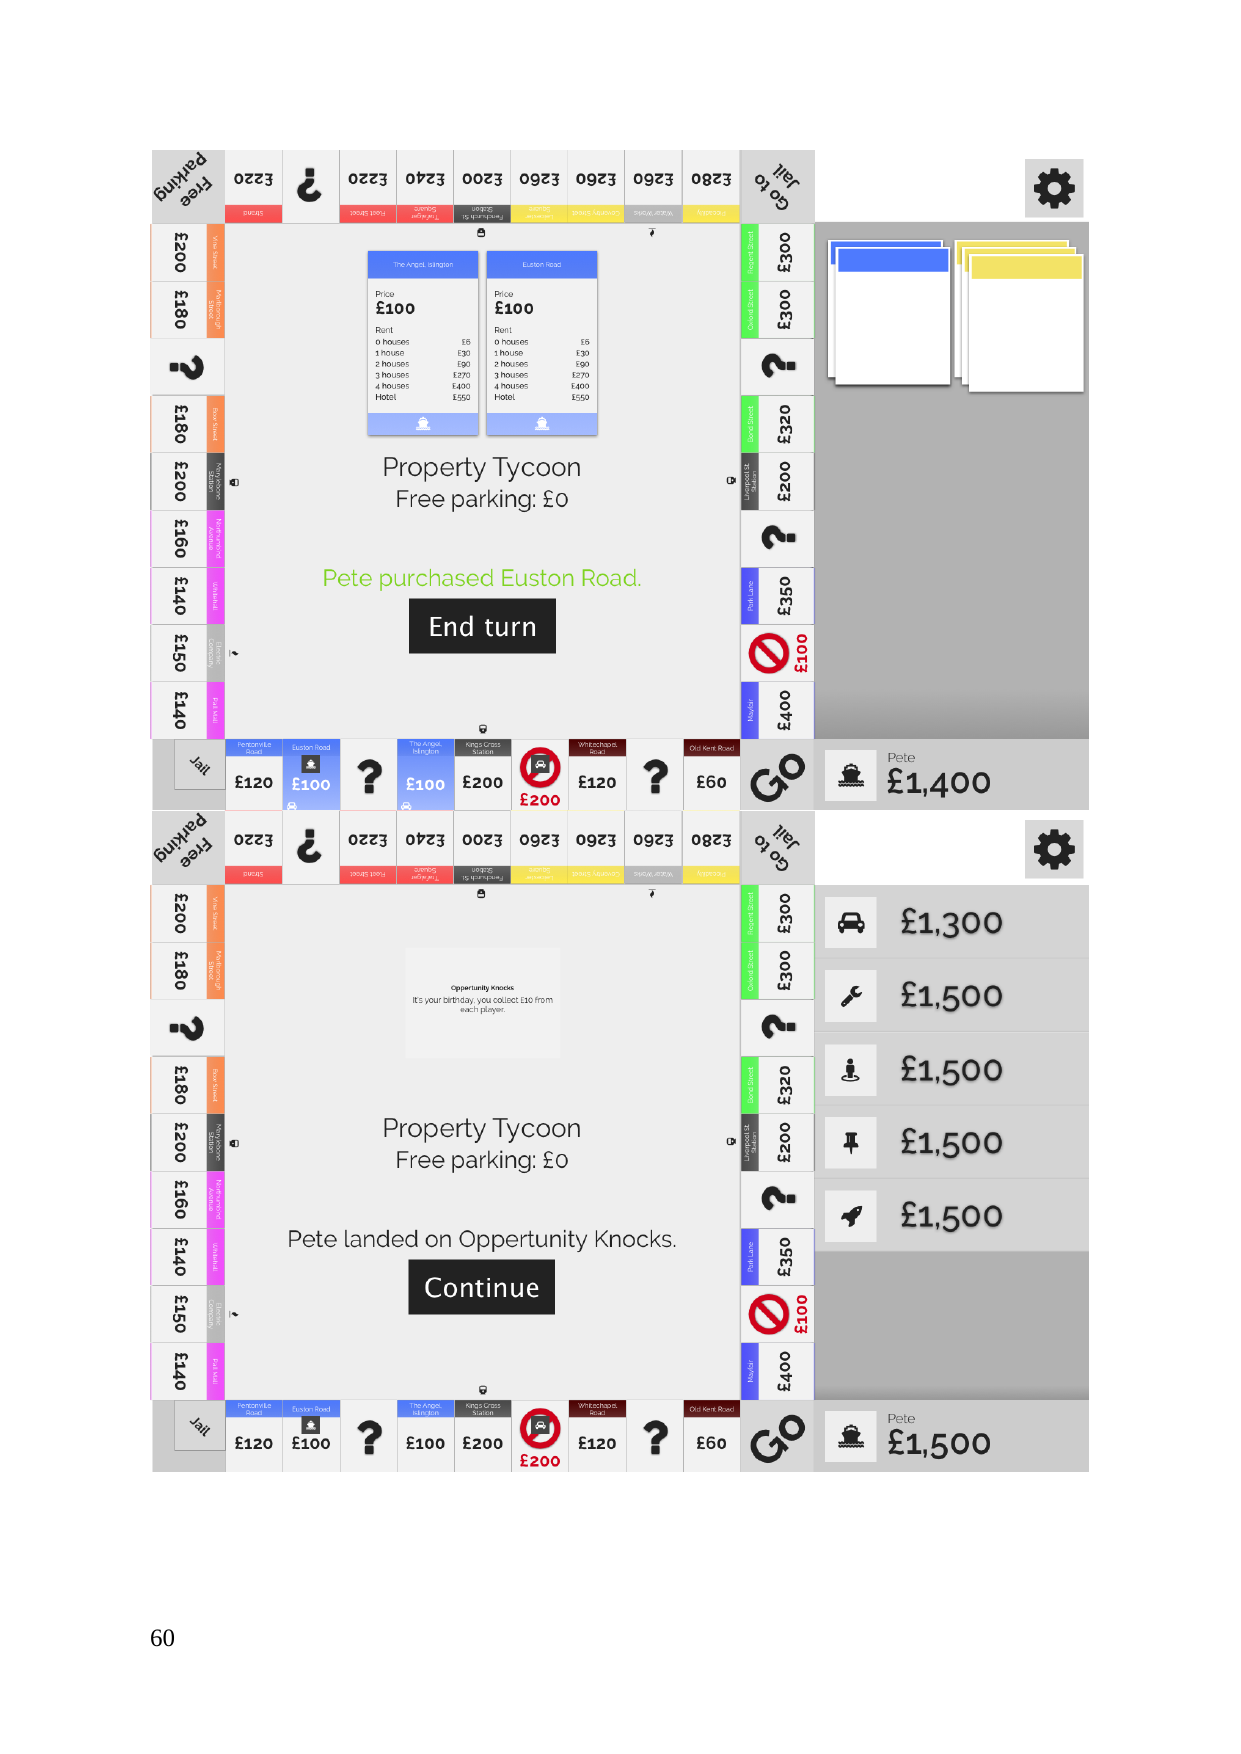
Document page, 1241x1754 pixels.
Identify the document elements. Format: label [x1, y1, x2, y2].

picture [150, 150, 1089, 1472]
